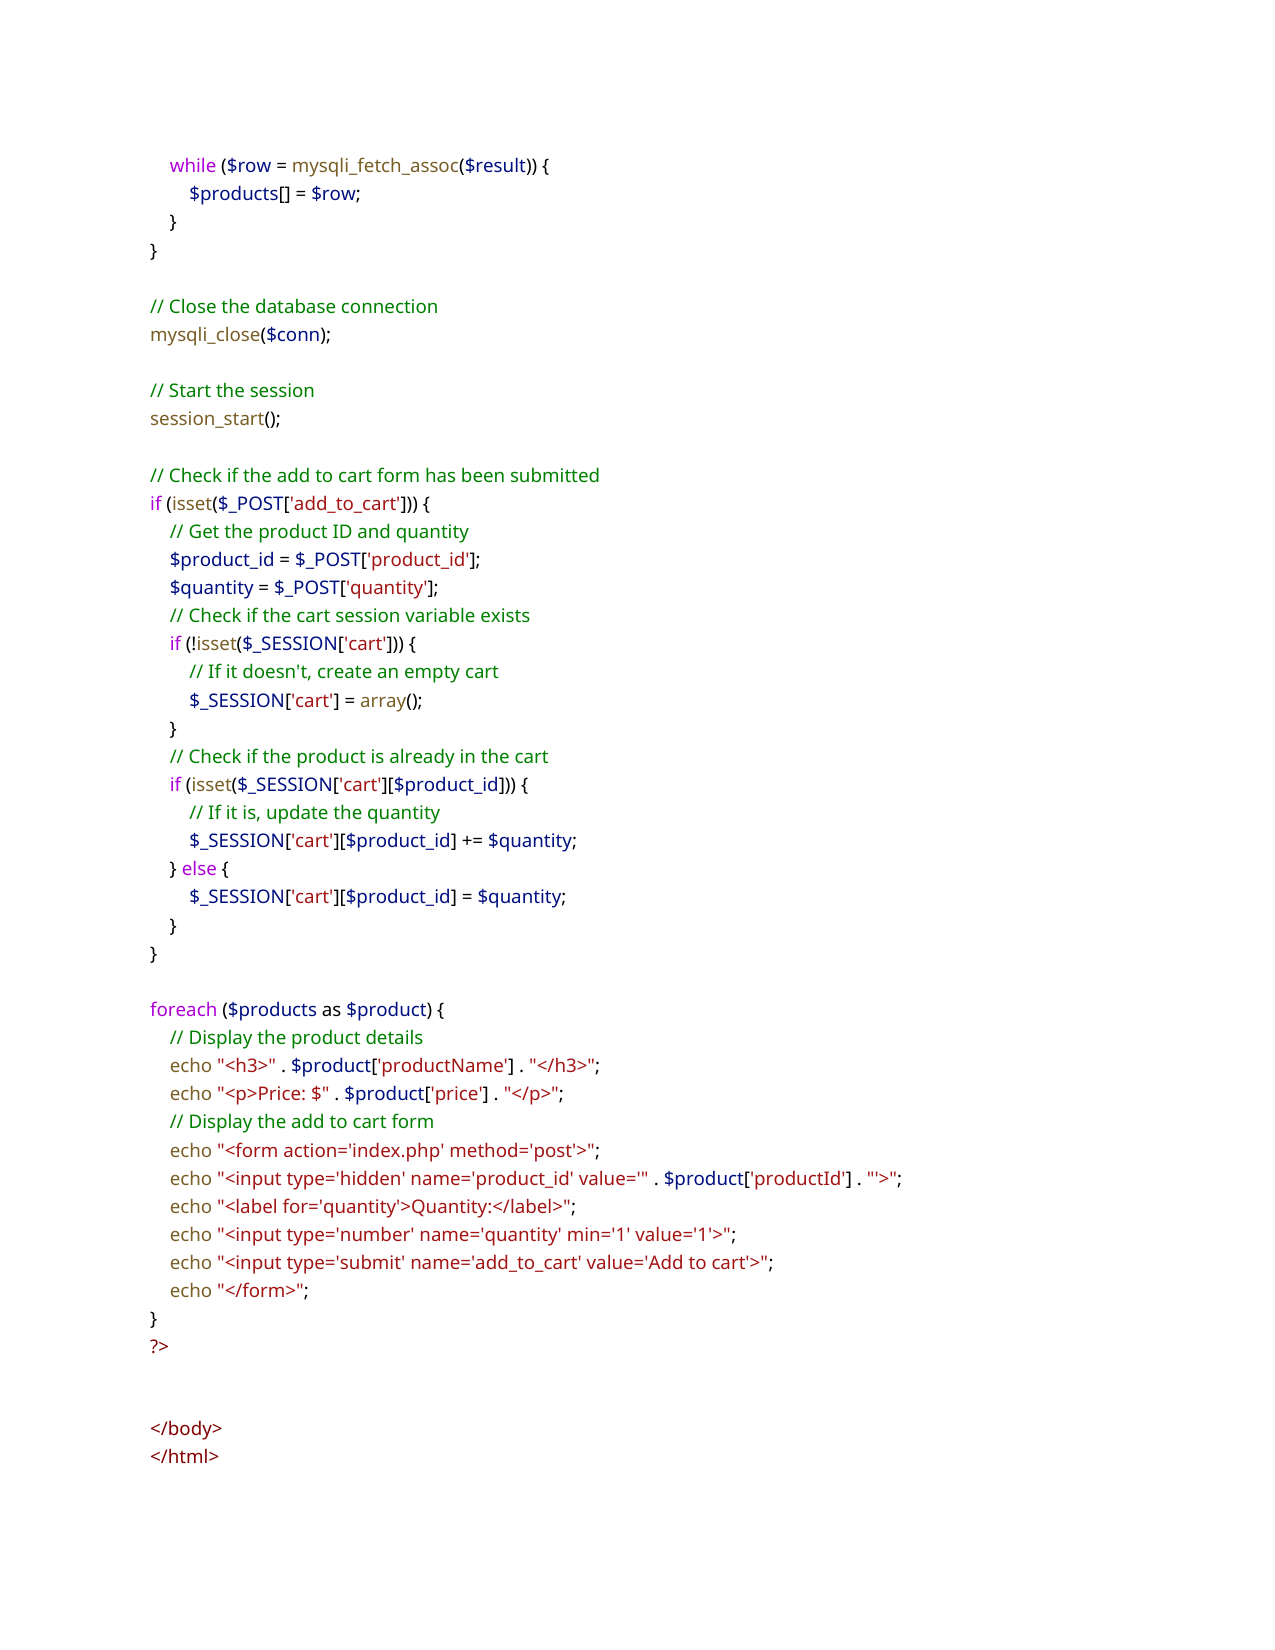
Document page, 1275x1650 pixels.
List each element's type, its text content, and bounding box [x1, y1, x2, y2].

text mysqli_close($conn); [150, 319, 1125, 347]
text </body> [150, 1412, 1125, 1441]
text </html> [150, 1441, 1125, 1469]
text } [150, 937, 1125, 966]
text session_start(); [150, 403, 1125, 431]
text $_SESSION['cart'][$product_id] += $quantity; [150, 825, 1125, 853]
text // Start the session [150, 375, 1125, 403]
text $_SESSION['cart'] = array(); [150, 684, 1125, 712]
text } else { [150, 853, 1125, 881]
text // If it is, update the quantity [150, 797, 1125, 825]
text if (isset($_POST['add_to_cart'])) { [150, 487, 1125, 516]
text // Check if the cart session variable exists [150, 600, 1125, 628]
text echo "<form action='index.php' method='post'>"; [150, 1134, 1125, 1162]
text // Check if the product is already in the cart [150, 741, 1125, 769]
text foreach ($products as $product) { [150, 994, 1125, 1022]
text $product_id = $_POST['product_id']; [150, 544, 1125, 572]
text echo "<h3>" . $product['productName'] . "</h3>"; [150, 1050, 1125, 1078]
text // Display the add to cart form [150, 1106, 1125, 1134]
text // Display the product details [150, 1022, 1125, 1050]
text } [150, 206, 1125, 234]
text $products[] = $row; [150, 178, 1125, 206]
text echo "<label for='quantity'>Quantity:</label>"; [150, 1191, 1125, 1219]
text // Close the database connection [150, 291, 1125, 319]
text echo "</form>"; [150, 1275, 1125, 1303]
text $quantity = $_POST['quantity']; [150, 572, 1125, 600]
text // Check if the add to cart form has been submitted [150, 459, 1125, 487]
text // Get the product ID and quantity [150, 516, 1125, 544]
text while ($row = mysqli_fetch_assoc($result)) { [150, 150, 1125, 178]
text } [150, 234, 1125, 262]
text $_SESSION['cart'][$product_id] = $quantity; [150, 881, 1125, 909]
text } [150, 1303, 1125, 1331]
text echo "<p>Price: $" . $product['price'] . "</p>"; [150, 1078, 1125, 1106]
text if (!isset($_SESSION['cart'])) { [150, 628, 1125, 656]
text // If it doesn't, create an empty cart [150, 656, 1125, 684]
text ?> [150, 1331, 1125, 1359]
text } [150, 712, 1125, 741]
text echo "<input type='submit' name='add_to_cart' value='Add to cart'>"; [150, 1247, 1125, 1275]
text echo "<input type='hidden' name='product_id' value='" . $product['productId'] . "'>"; [150, 1162, 1125, 1191]
text } [150, 909, 1125, 937]
text echo "<input type='number' name='quantity' min='1' value='1'>"; [150, 1219, 1125, 1247]
text if (isset($_SESSION['cart'][$product_id])) { [150, 769, 1125, 797]
